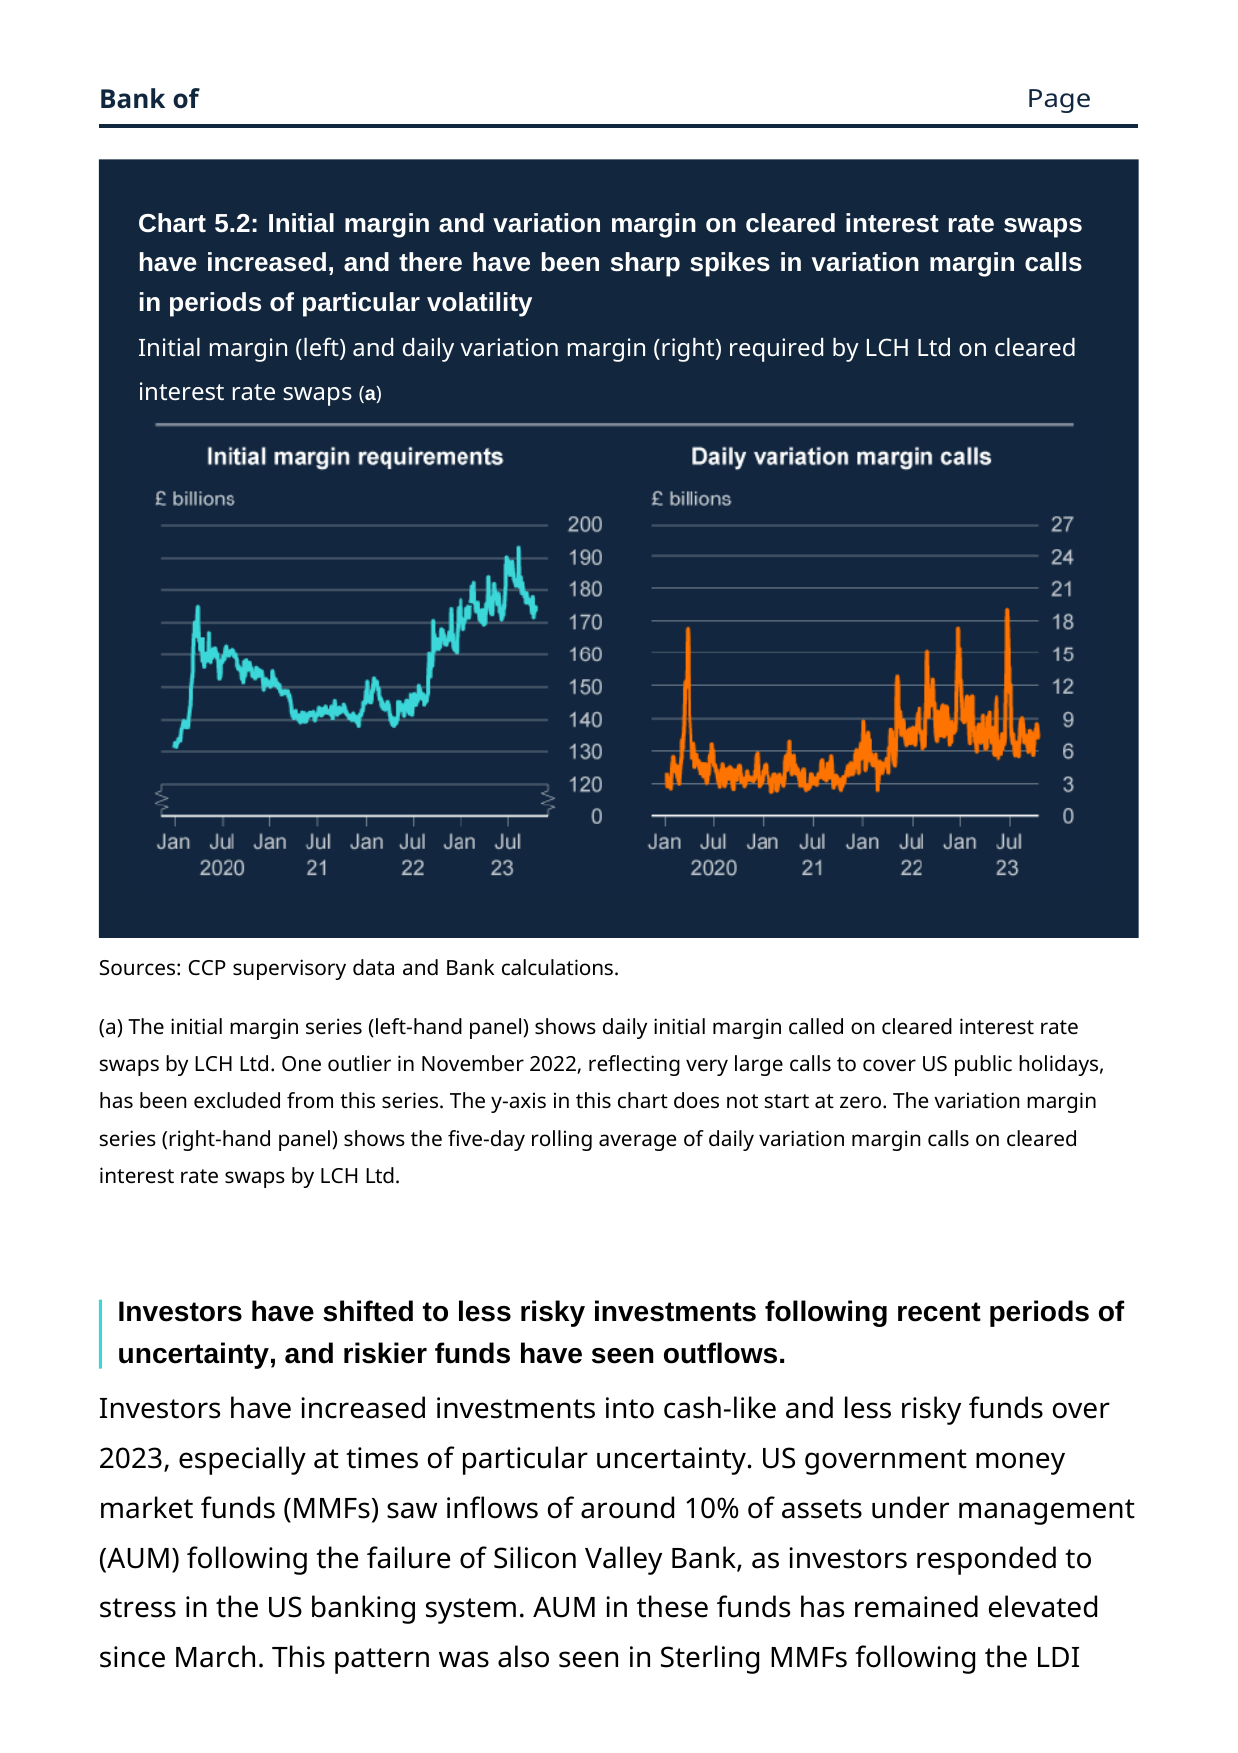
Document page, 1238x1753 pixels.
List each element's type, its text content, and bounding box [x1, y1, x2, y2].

picture [138, 414, 1100, 891]
text (a) The initial margin series (left-hand panel) shows daily initial margin called on cleared interest rate swaps by LCH Ltd. One outlier in November 2022, reflecting very large calls to cover US public holidays, has been excluded from this series. The y-axis in this chart does not start at zero. The variation margin series (right-hand panel) shows the five-day rolling average of daily variation margin calls on cleared interest rate swaps by LCH Ltd. [99, 1012, 1138, 1189]
subtitle Investors have shifted to less risky investments following recent periods of uncertainty, and riskier funds have seen outflows. [117, 1295, 1149, 1370]
text Sources: CCP supervisory data and Bank calculations. [99, 953, 1149, 982]
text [99, 1388, 1139, 1676]
